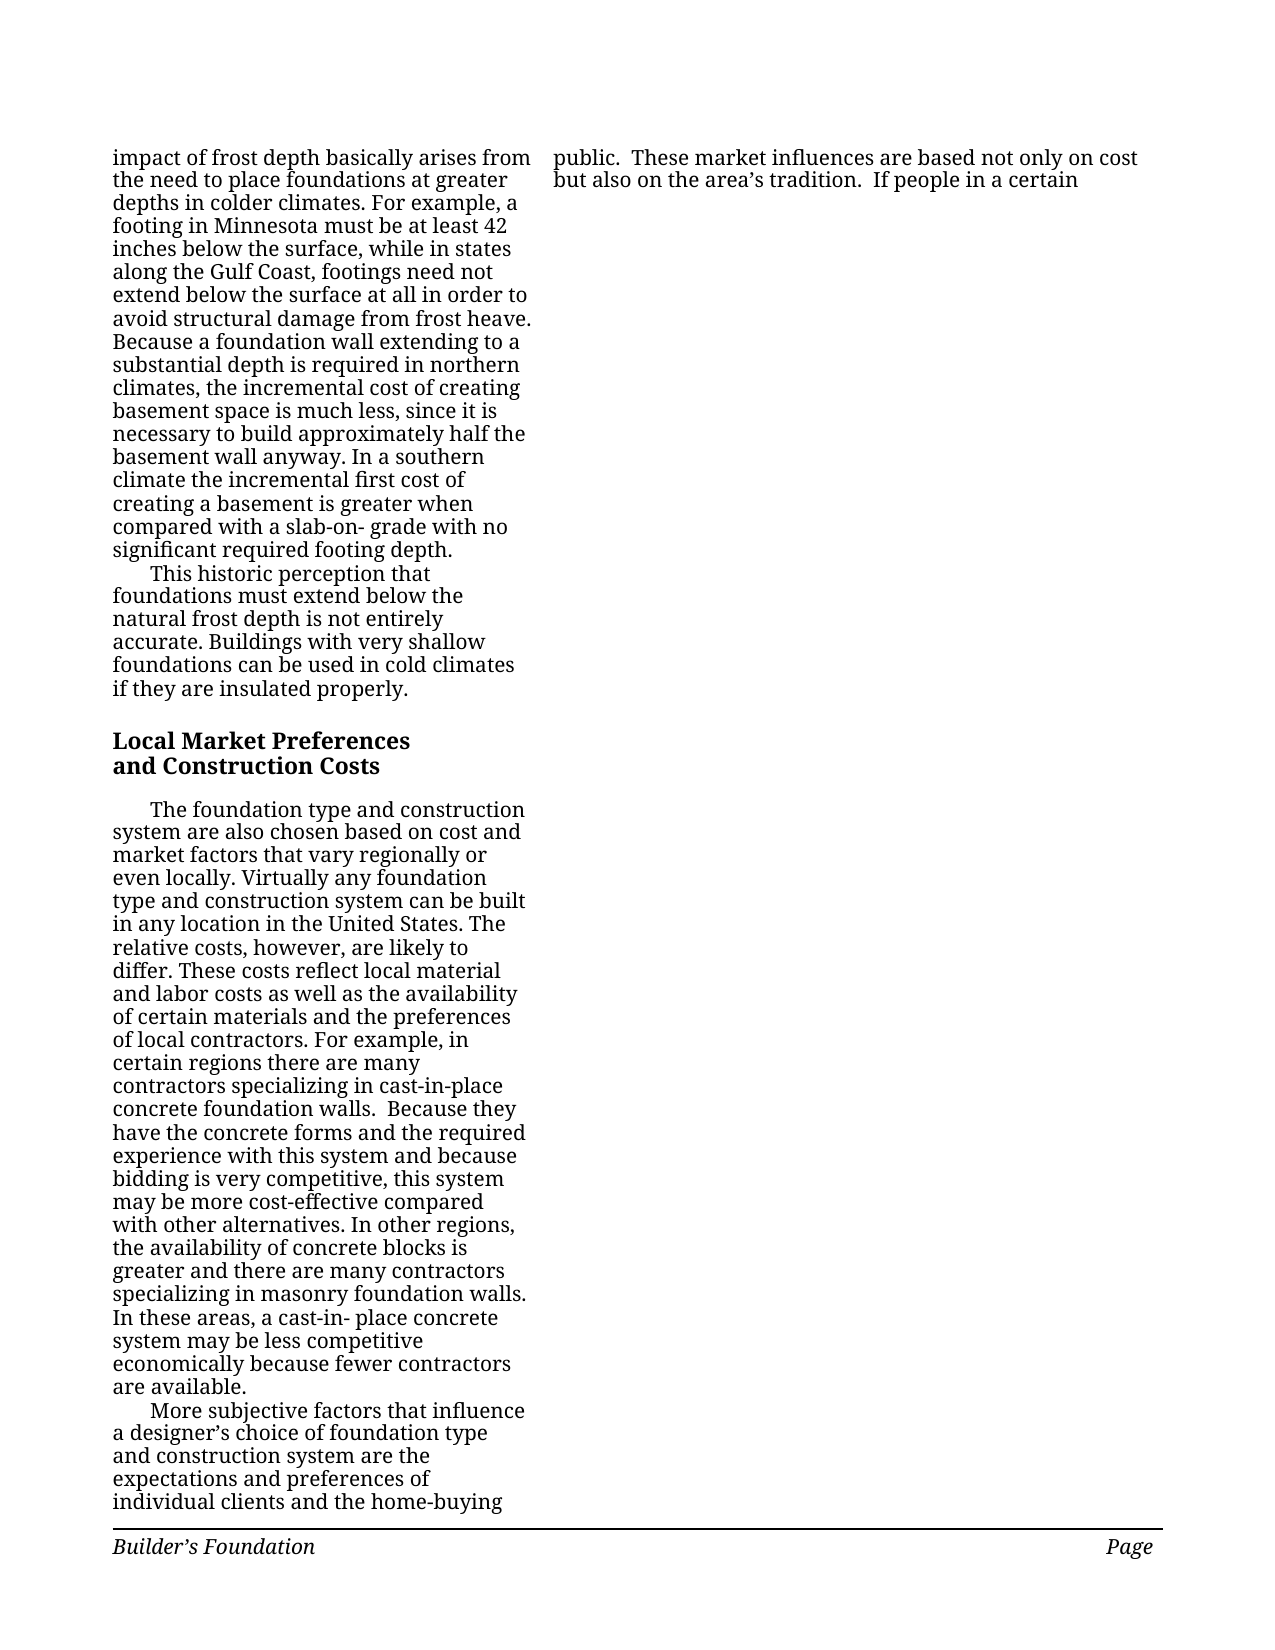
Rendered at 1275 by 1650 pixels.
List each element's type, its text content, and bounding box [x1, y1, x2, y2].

text More subjective factors that influence a designer’s choice of foundation type and construction system are the expectations and preferences of individual clients and the home-buying public. These market influences are based not only on cost but also on the area’s tradition. If people in a certain [112, 1400, 529, 1516]
text The foundation type and construction system are also chosen based on cost and market factors that vary regionally or even locally. Virtually any foundation type and construction system can be built in any location in the United States. The relative costs, however, are likely to differ. These costs reflect local material and labor costs as well as the availability of certain materials and the preferences of local contractors. For example, in certain regions there are many contractors specializing in cast-in-place concrete foundation walls. Because they have the concrete forms and the required experience with this system and because bidding is very competitive, this system may be more cost-effective compared with other alternatives. In other regions, the availability of concrete blocks is greater and there are many contractors specializing in masonry foundation walls. In these areas, a cast-in- place concrete system may be less competitive economically because fewer contractors are available. [112, 799, 530, 1400]
text impact of frost depth basically arises from the need to place foundations at greater depths in colder climates. For example, a footing in Minnesota must be at least 42 inches below the surface, while in states along the Gulf Coast, footings need not extend below the surface at all in order to avoid structural damage from frost heave. Because a foundation wall extending to a substantial depth is required in northern climates, the incremental cost of creating basement space is much less, since it is necessary to build approximately half the basement wall anyway. In a southern climate the incremental first cost of creating a basement is greater when compared with a slab-on- grade with no significant required footing depth. [112, 147, 533, 563]
text More subjective factors that influence a designer’s choice of foundation type and construction system are the expectations and preferences of individual clients and the home-buying public. These market influences are based not only on cost but also on the area’s tradition. If people in a certain [553, 147, 1171, 193]
text This historic perception that foundations must extend below the natural frost depth is not entirely accurate. Buildings with very shallow foundations can be used in cold climates if they are insulated properly. [112, 563, 528, 702]
subtitle Local Market Preferences and Construction Costs [112, 730, 424, 780]
